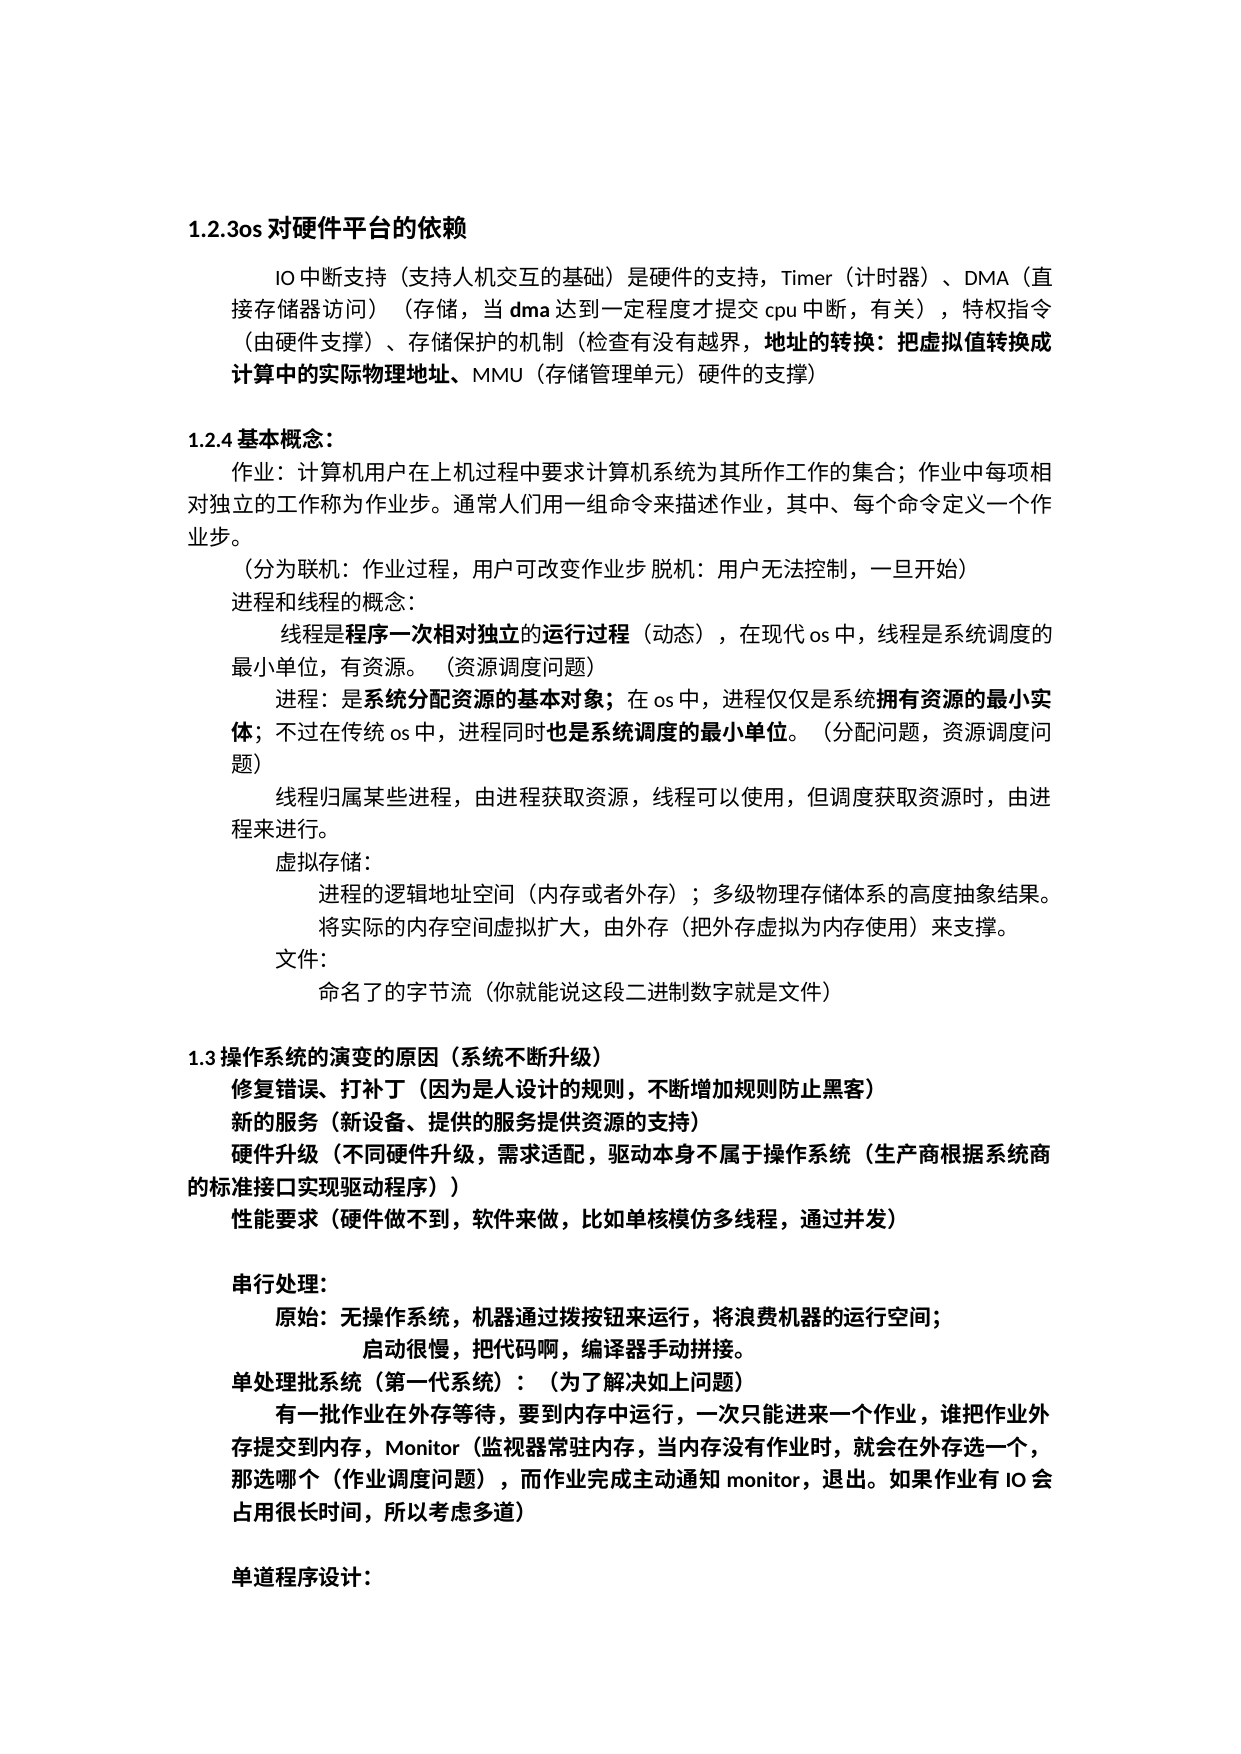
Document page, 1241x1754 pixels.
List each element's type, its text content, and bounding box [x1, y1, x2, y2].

list 单处理批系统（第一代系统）：（为了解决如上问题） [187, 1364, 1053, 1397]
list 有一批作业在外存等待，要到内存中运行，一次只能进来一个作业，谁把作业外存提交到内存，Monitor（监视器常驻内存，当内存没有作业时，就会在外存选一个，那选哪个（作业调度问题），而作业完成主动通知monitor，退出。如果作业有IO会占用很长时间，所以考虑多道） [231, 1397, 1053, 1527]
list 进程：是系统分配资源的基本对象；在os中，进程仅仅是系统拥有资源的最小实体；不过在传统os中，进程同时也是系统调度的最小单位。（分配问题，资源调度问题） [231, 682, 1053, 779]
list 硬件升级（不同硬件升级，需求适配，驱动本身不属于操作系统（生产商根据系统商的标准接口实现驱动程序）） [187, 1137, 1053, 1202]
list （分为联机：作业过程，用户可改变作业步 脱机：用户无法控制，一旦开始） [187, 552, 1053, 584]
list 线程是程序一次相对独立的运行过程（动态），在现代os中，线程是系统调度的最小单位，有资源。 （资源调度问题） [231, 617, 1053, 682]
list 将实际的内存空间虚拟扩大，由外存（把外存虚拟为内存使用）来支撑。 [275, 909, 1053, 942]
list IO中断支持（支持人机交互的基础）是硬件的支持，Timer（计时器）、DMA（直接存储器访问）（存储，当dma达到一定程度才提交cpu中断，有关），特权指令（由硬件支撑）、存储保护的机制（检查有没有越界，地址的转换：把虚拟值转换成计算中的实际物理地址、MMU（存储管理单元）硬件的支撑） [231, 259, 1053, 389]
list 文件： [231, 942, 1053, 974]
list 单道程序设计： [187, 1559, 1053, 1592]
list 性能要求（硬件做不到，软件来做，比如单核模仿多线程，通过并发） [187, 1202, 1053, 1234]
list 作业：计算机用户在上机过程中要求计算机系统为其所作工作的集合；作业中每项相对独立的工作称为作业步。通常人们用一组命令来描述作业，其中、每个命令定义一个作业步。 [187, 454, 1053, 552]
list 进程和线程的概念： [187, 584, 1053, 617]
list 原始：无操作系统，机器通过拨按钮来运行，将浪费机器的运行空间； [231, 1299, 1053, 1332]
list 线程归属某些进程，由进程获取资源，线程可以使用，但调度获取资源时，由进程来进行。 [231, 779, 1053, 844]
list 1.3操作系统的演变的原因（系统不断升级） [187, 1039, 1053, 1072]
list 新的服务（新设备、提供的服务提供资源的支持） [187, 1104, 1053, 1137]
list 1.2.3os对硬件平台的依赖 [187, 194, 1053, 259]
list 命名了的字节流（你就能说这段二进制数字就是文件） [275, 974, 1053, 1007]
list 修复错误、打补丁（因为是人设计的规则，不断增加规则防止黑客） [187, 1072, 1053, 1104]
list 虚拟存储： [231, 844, 1053, 877]
list 串行处理： [187, 1267, 1053, 1299]
list 进程的逻辑地址空间（内存或者外存）；多级物理存储体系的高度抽象结果。 [275, 877, 1053, 909]
list 启动很慢，把代码啊，编译器手动拼接。 [319, 1332, 1053, 1364]
list 1.2.4基本概念： [187, 422, 1053, 454]
